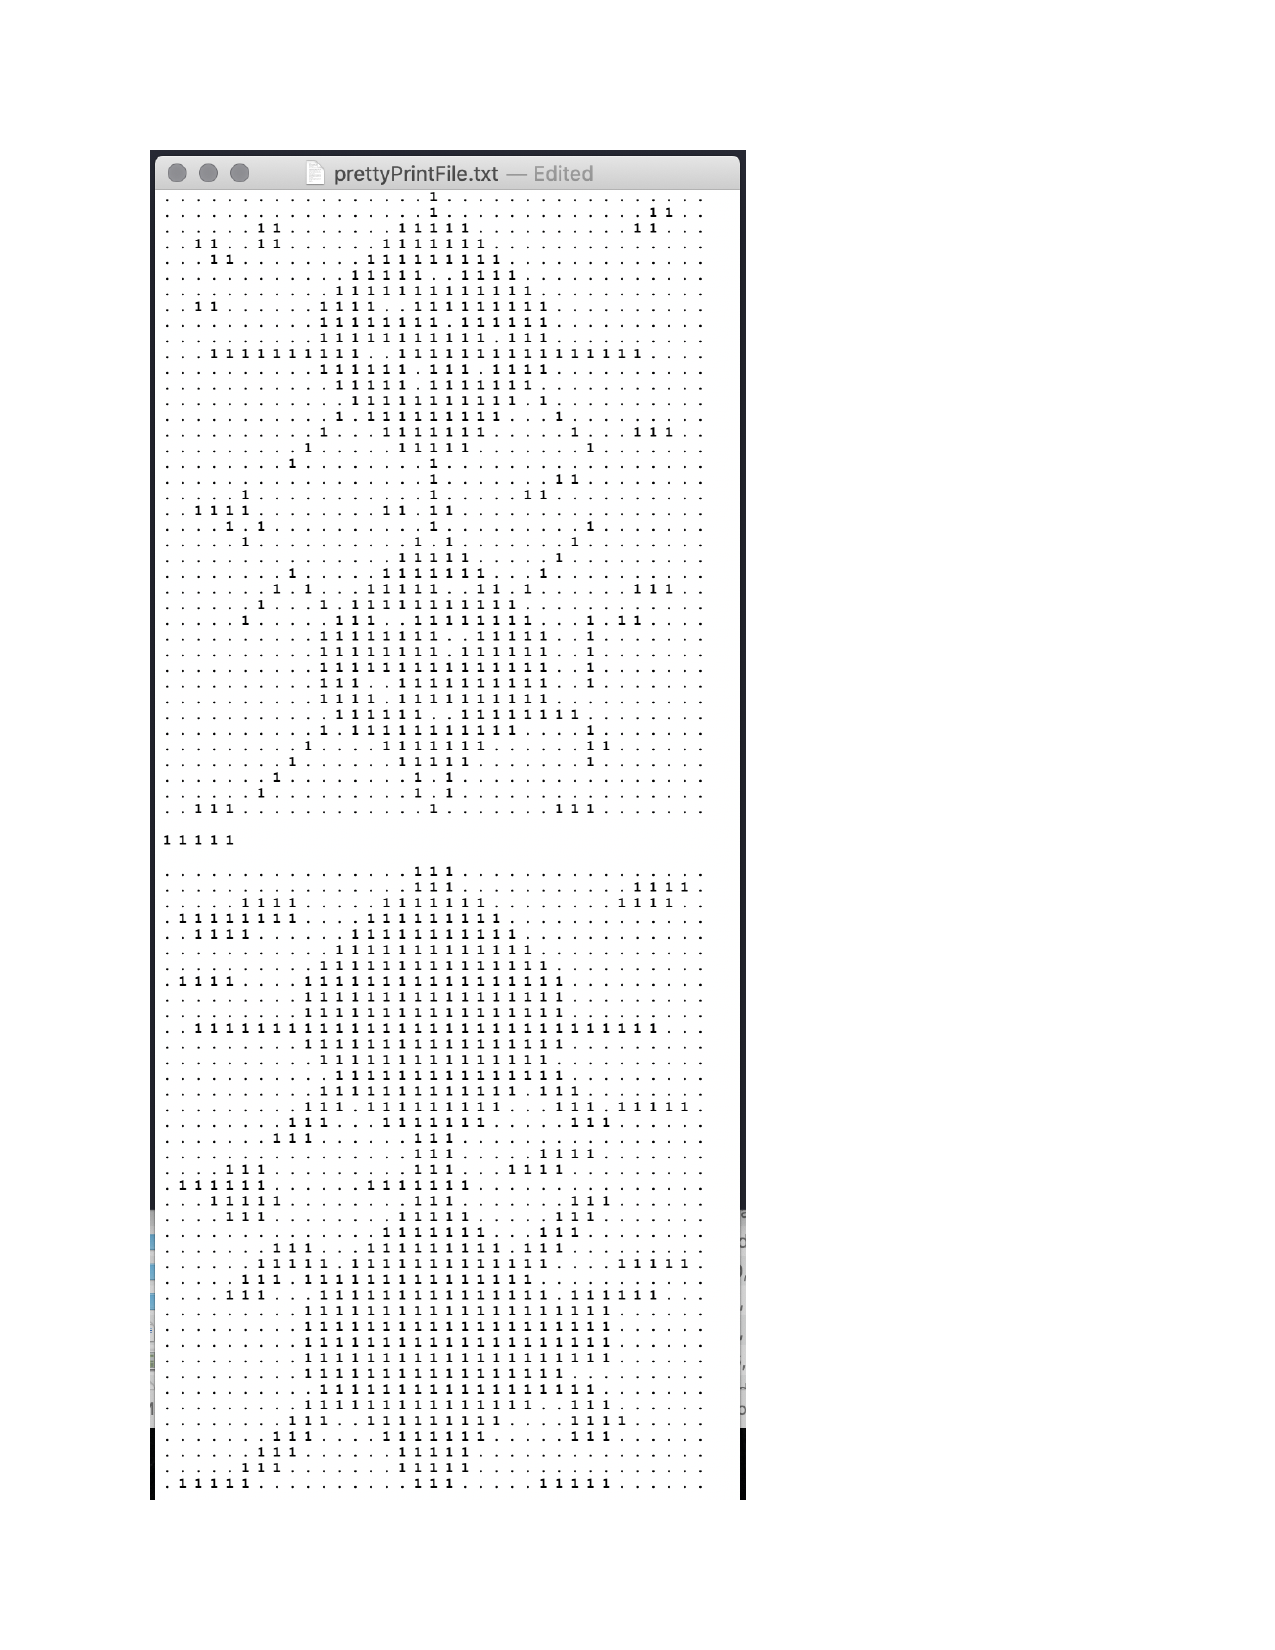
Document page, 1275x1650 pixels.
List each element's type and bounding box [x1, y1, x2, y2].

picture [150, 150, 746, 1500]
